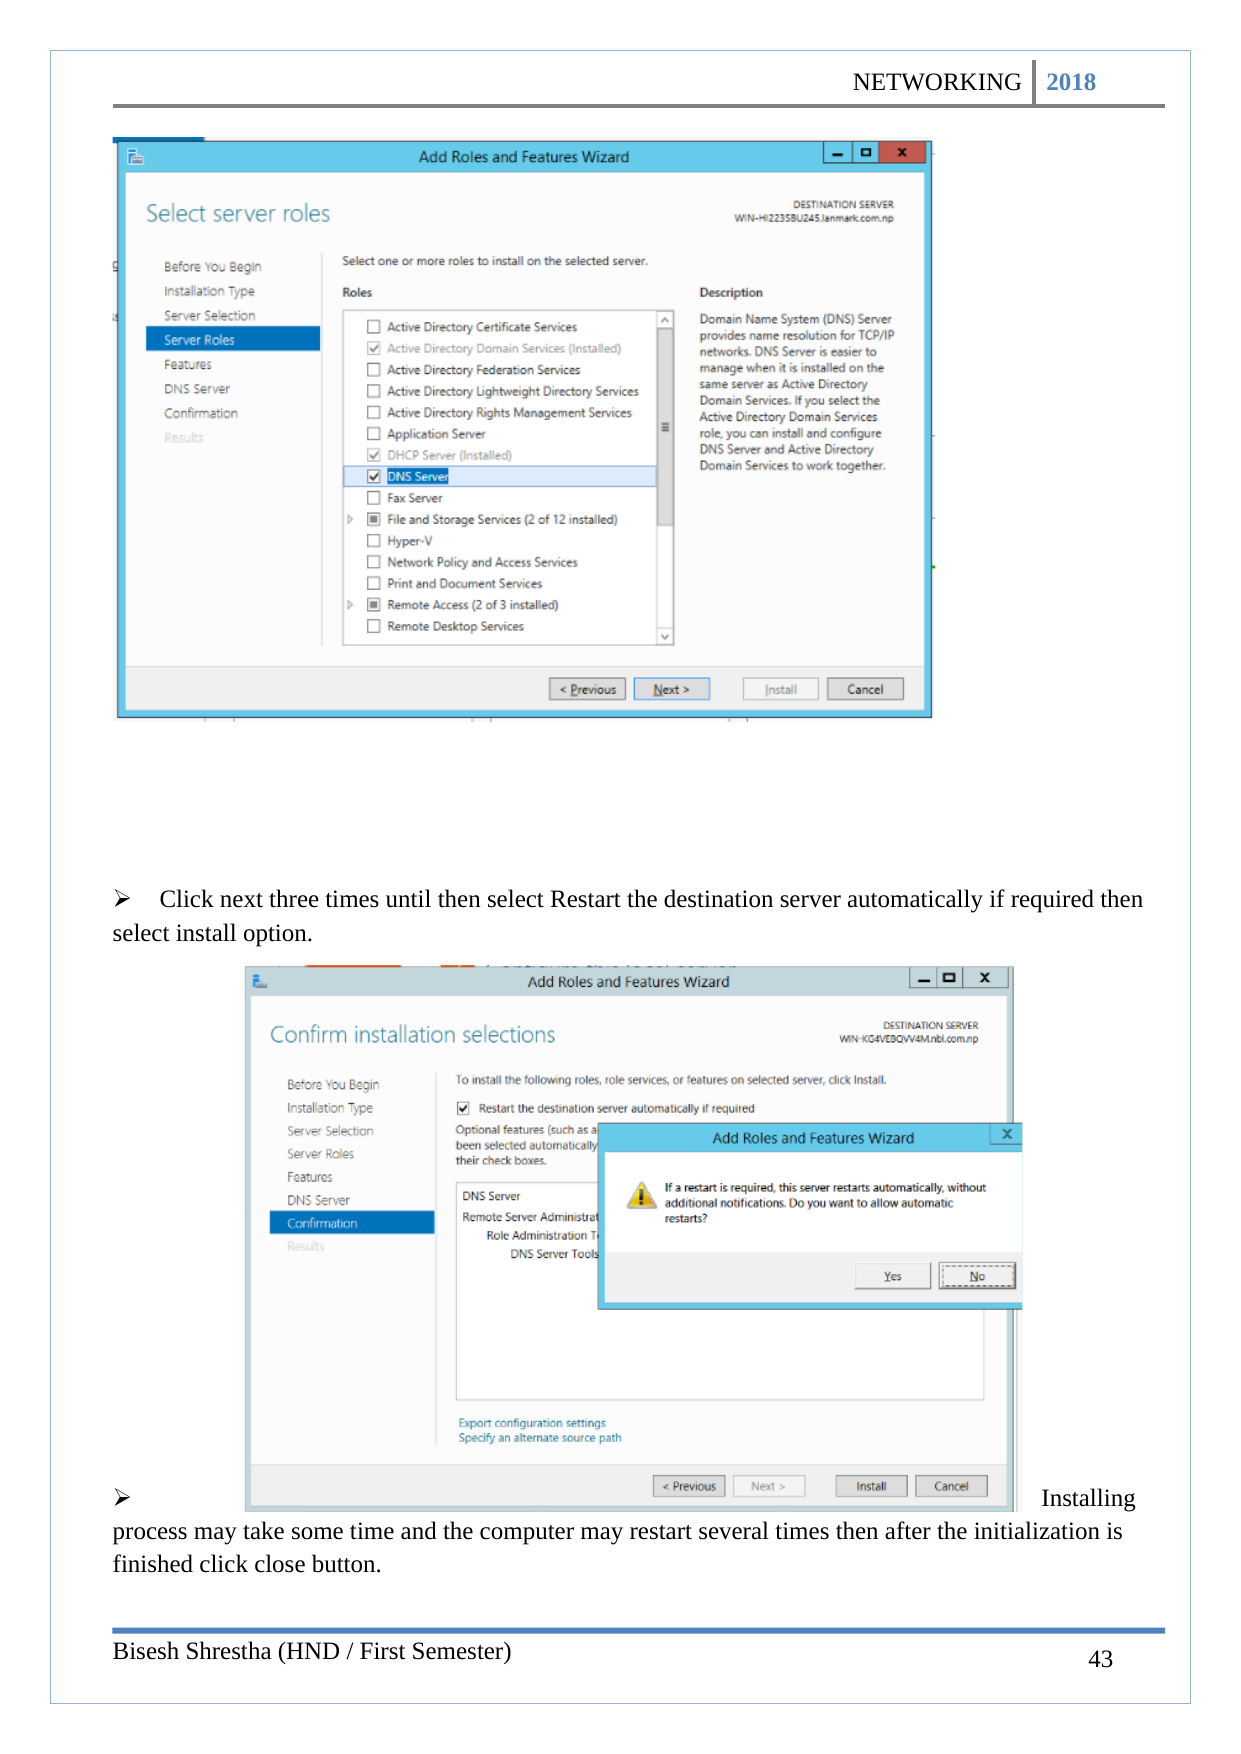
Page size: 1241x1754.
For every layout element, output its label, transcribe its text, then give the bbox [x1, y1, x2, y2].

picture [112, 137, 936, 722]
picture [244, 965, 1022, 1512]
list Installing process may take some time and the computer may restart several times then after the initialization is finished click close button. [112, 1483, 1165, 1578]
list Click next three times until then select Restart the destination server automatically if required then select install option. [112, 884, 1165, 946]
